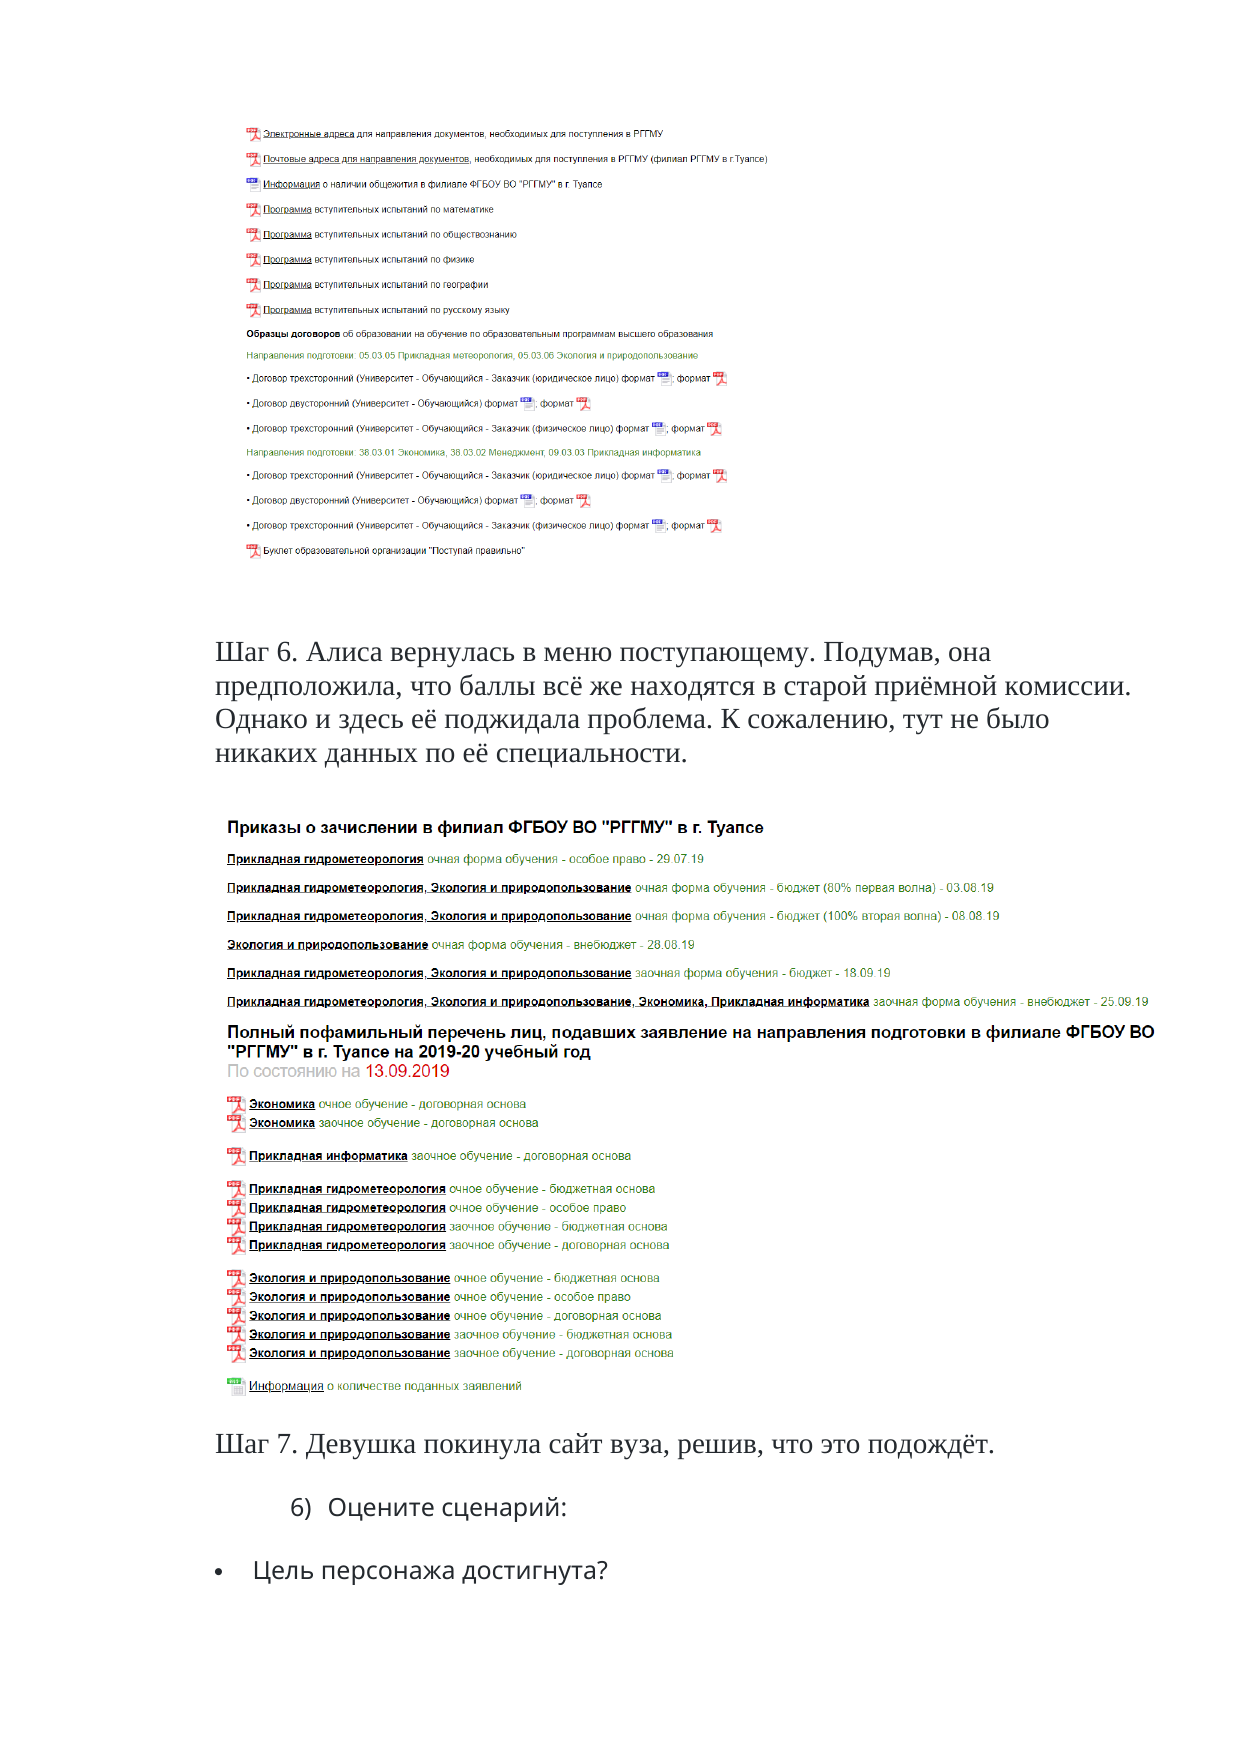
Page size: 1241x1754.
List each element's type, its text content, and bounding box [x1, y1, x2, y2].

picture [214, 118, 946, 606]
list Оцените сценарий: [290, 1489, 1152, 1523]
picture [214, 797, 1190, 1398]
text Шаг 6. Алиса вернулась в меню поступающему. Подумав, она предположила, что баллы всё же находятся в старой приёмной комиссии. Однако и здесь её поджидала проблема. К сожалению, тут не было никаких данных по её специальности. [215, 634, 1152, 769]
list Цель персонажа достигнута? [215, 1552, 1152, 1586]
text Шаг 7. Девушка покинула сайт вуза, решив, что это подождёт. [215, 1426, 1152, 1460]
